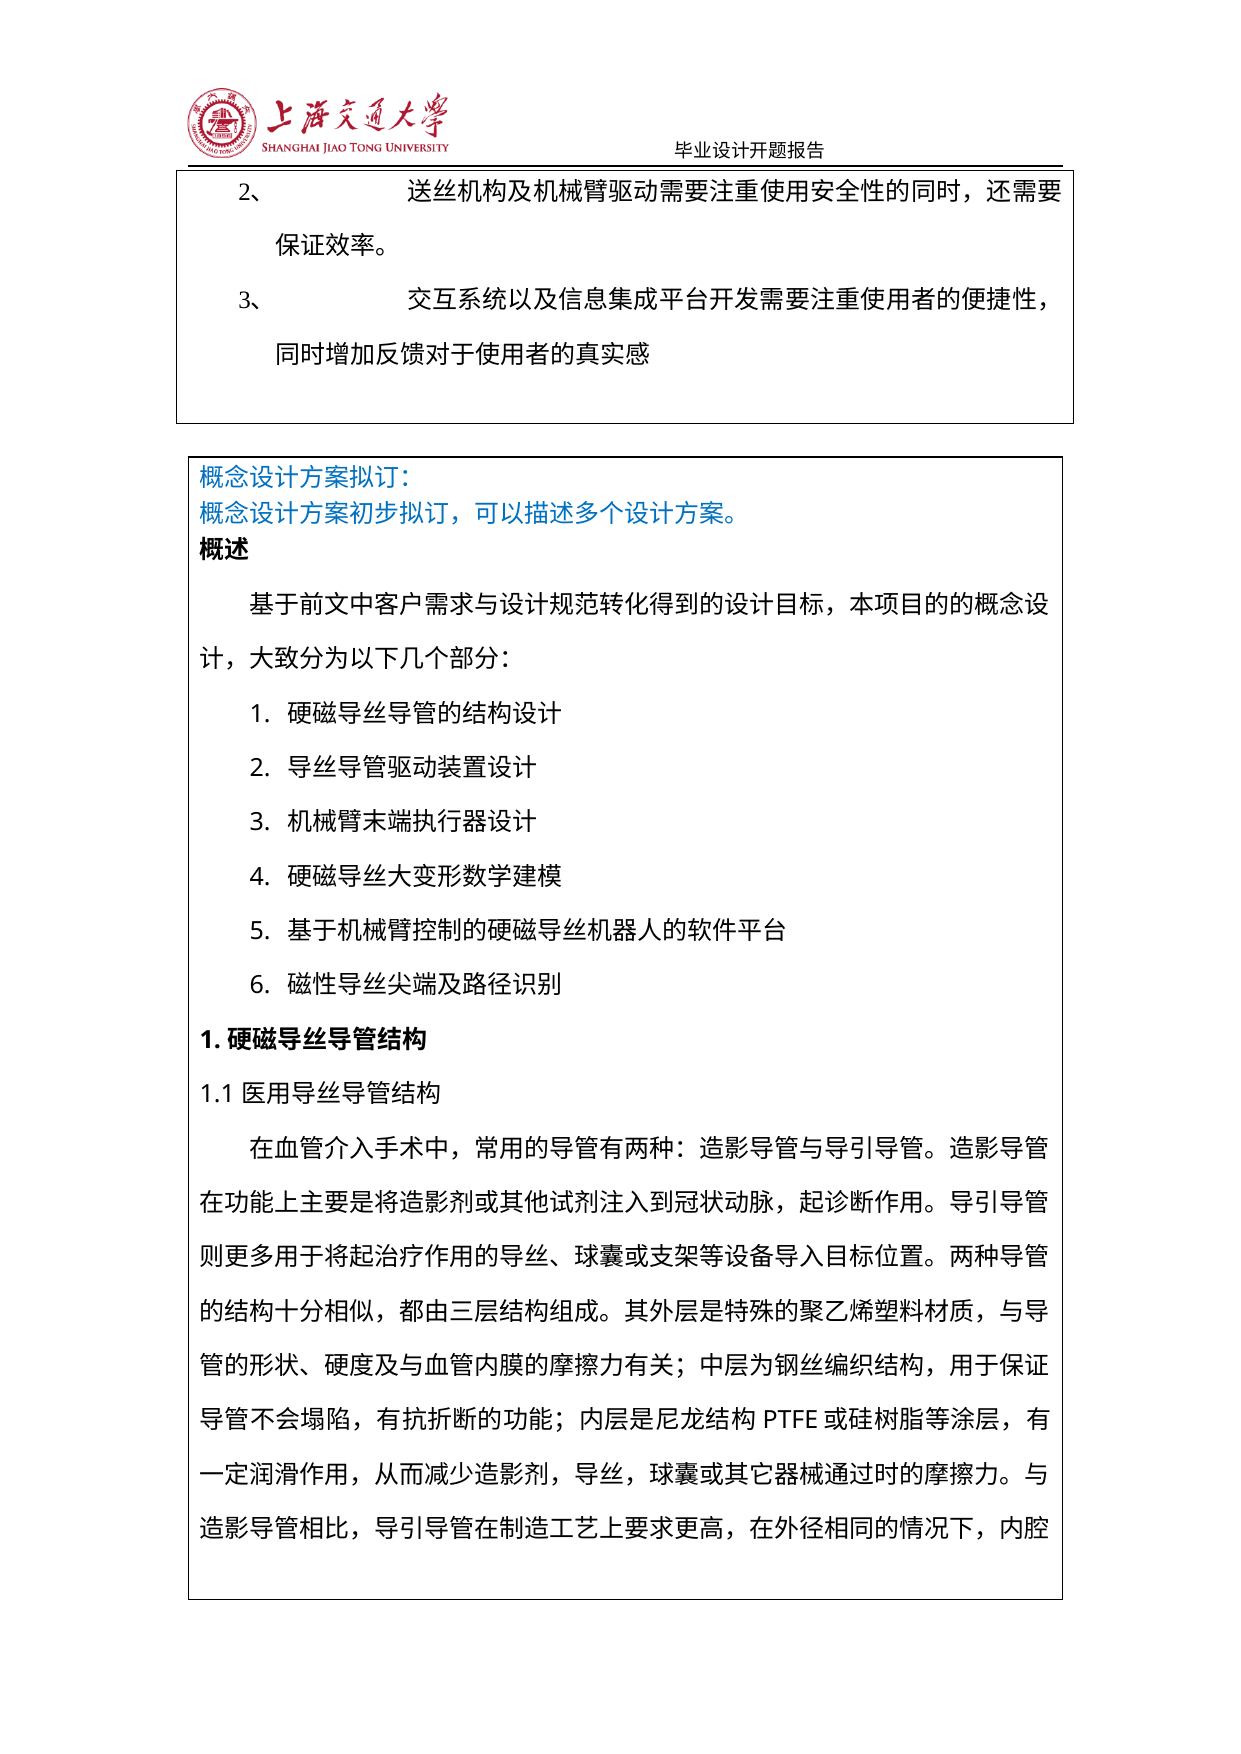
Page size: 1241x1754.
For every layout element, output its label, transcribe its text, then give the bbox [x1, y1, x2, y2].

picture [187, 88, 449, 158]
